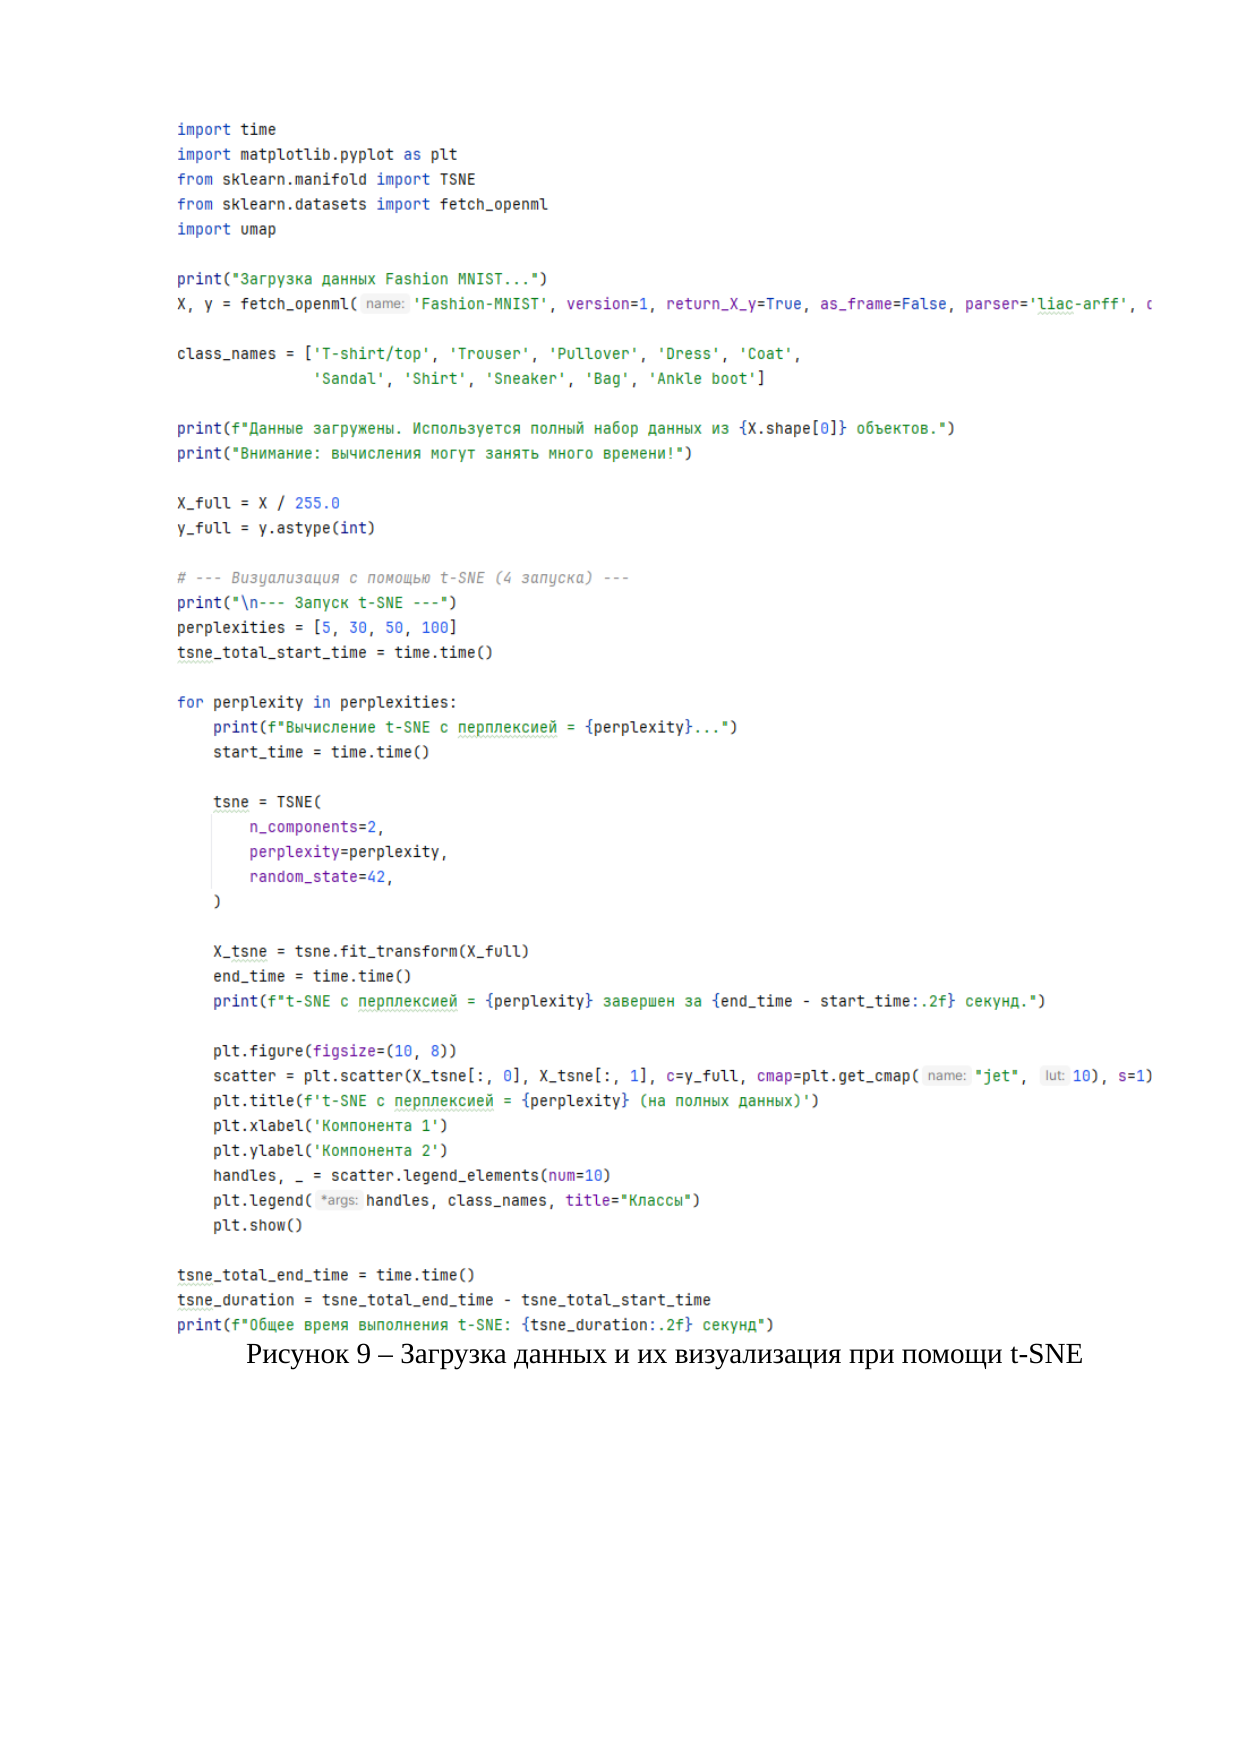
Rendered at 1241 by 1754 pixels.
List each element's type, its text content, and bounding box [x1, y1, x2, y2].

picture [177, 118, 1152, 1336]
text Рисунок 9 – Загрузка данных и их визуализация при помощи t-SNE [177, 1336, 1152, 1369]
